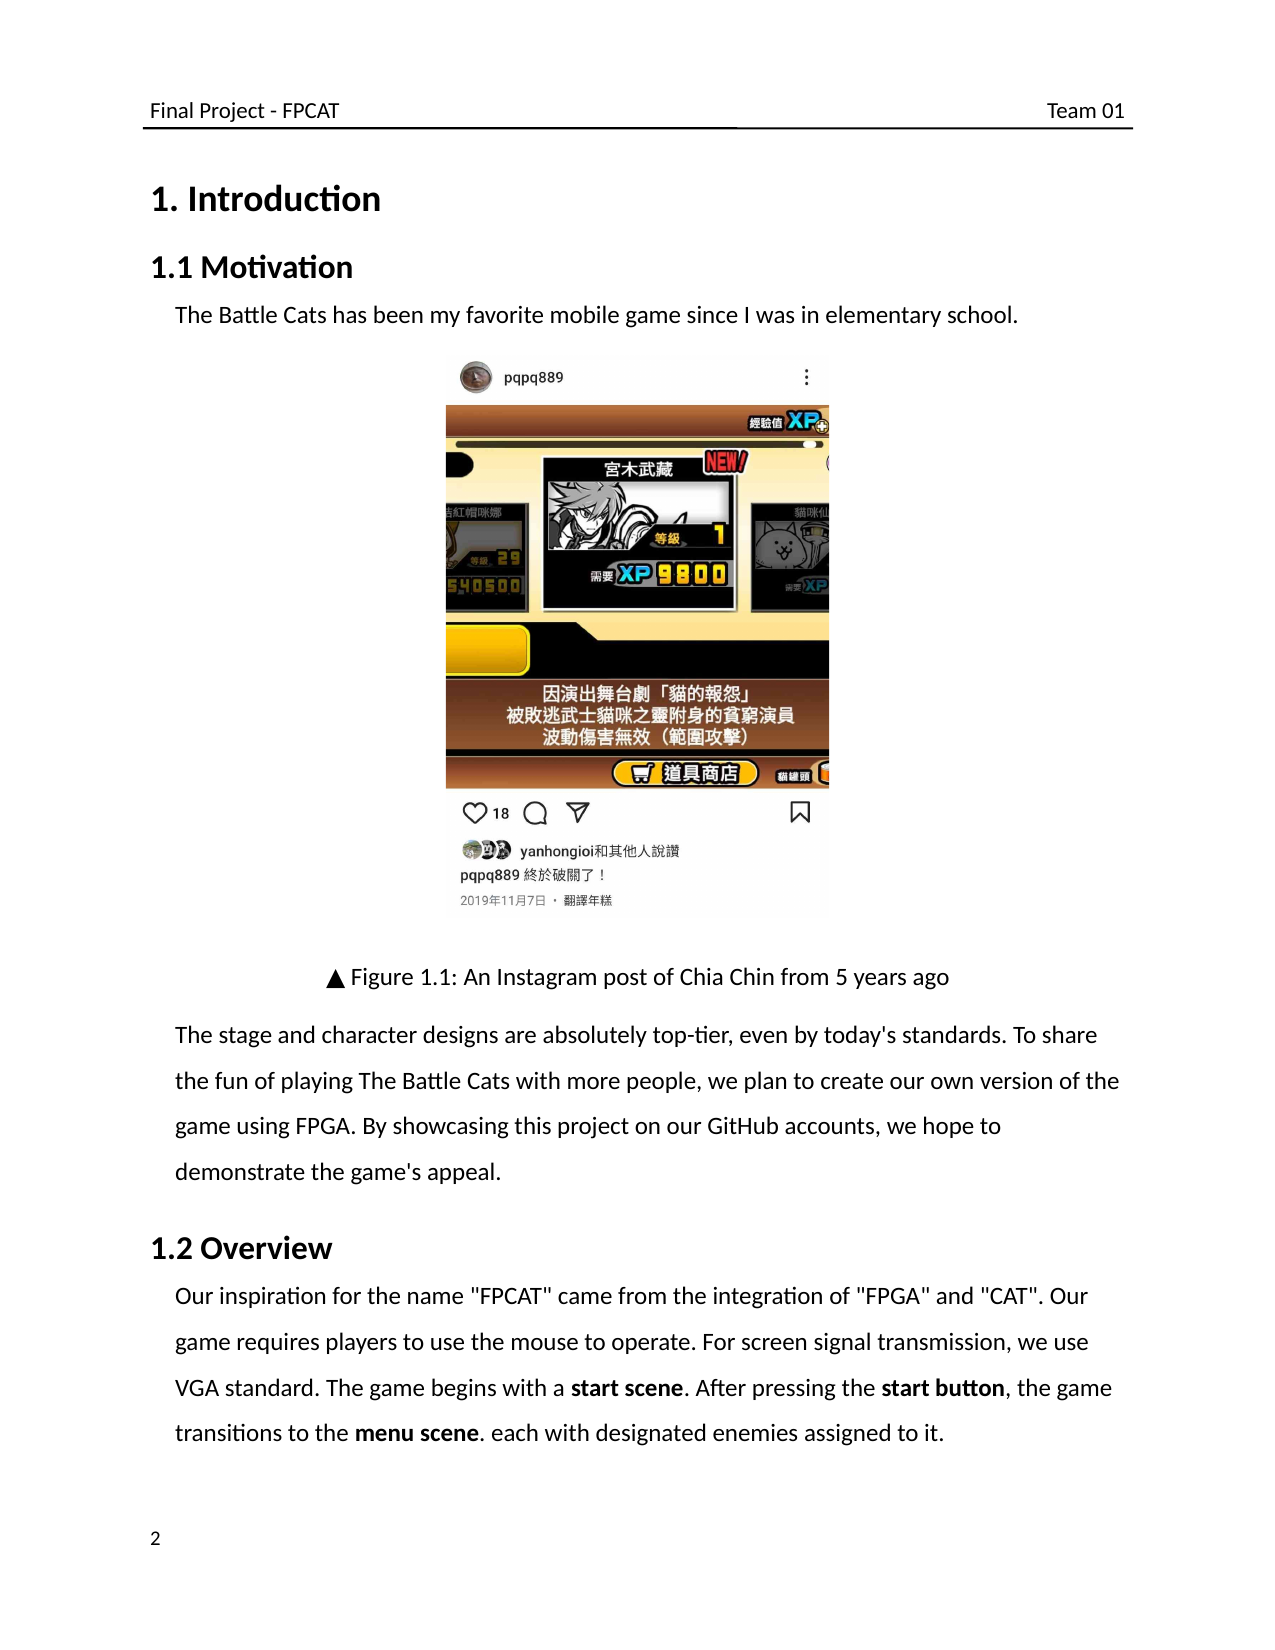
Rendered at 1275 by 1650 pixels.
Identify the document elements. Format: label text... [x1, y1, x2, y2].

picture [445, 355, 830, 918]
subtitle 1.1 Motivation [150, 246, 1125, 287]
text Our inspiration for the name "FPCAT" came from the integration of "FPGA" and "CAT". Our game requires players to use the mouse to operate. For screen signal transmission, we use VGA standard. The game begins with a start scene. After pressing the start button, the game transitions to the menu scene. each with designated enemies assigned to it. [175, 1280, 1125, 1448]
subtitle 1. Introduction [150, 175, 1125, 221]
text The Battle Cats has been my favorite mobile game since I was in elementary school. [175, 299, 1125, 329]
text The stage and character designs are absolutely top-tier, even by today's standards. To share the fun of playing The Battle Cats with more people, we plan to create our own version of the game using FPGA. By showcasing this project on our GitHub accounts, we hope to demonstrate the game's appeal. [175, 1019, 1125, 1187]
subtitle 1.2 Overview [150, 1227, 1125, 1268]
